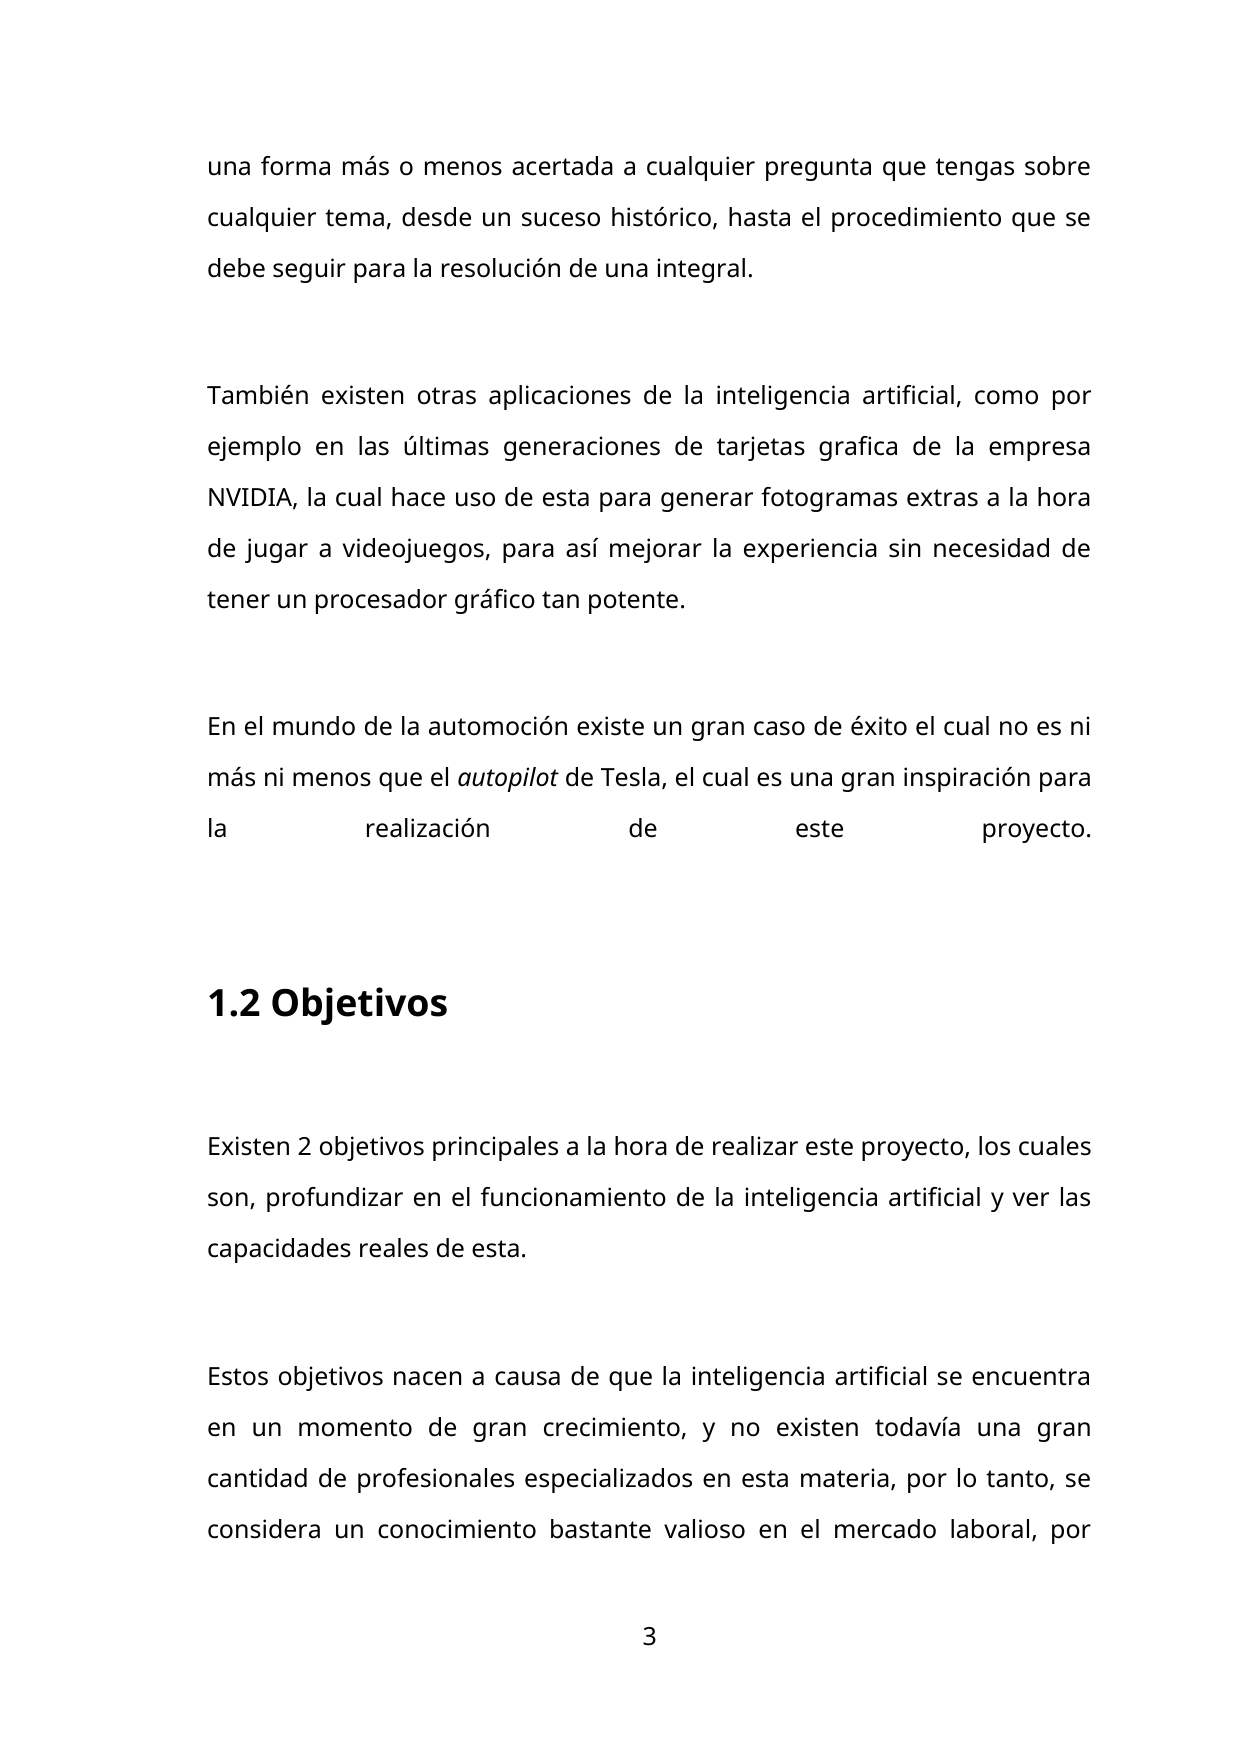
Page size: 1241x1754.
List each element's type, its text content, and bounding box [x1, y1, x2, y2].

text En el mundo de la automoción existe un gran caso de éxito el cual no es ni más ni menos que el autopilot de Tesla, el cual es una gran inspiración para la realización de este proyecto. [207, 709, 1092, 947]
text 1.2 Objetivos [207, 976, 1092, 1027]
text También existen otras aplicaciones de la inteligencia artificial, como por ejemplo en las últimas generaciones de tarjetas grafica de la empresa NVIDIA, la cual hace uso de esta para generar fotogramas extras a la hora de jugar a videojuegos, para así mejorar la experiencia sin necesidad de tener un procesador gráfico tan potente. [207, 377, 1092, 616]
text Existen 2 objetivos principales a la hora de realizar este proyecto, los cuales son, profundizar en el funcionamiento de la inteligencia artificial y ver las capacidades reales de esta. [207, 1129, 1092, 1265]
